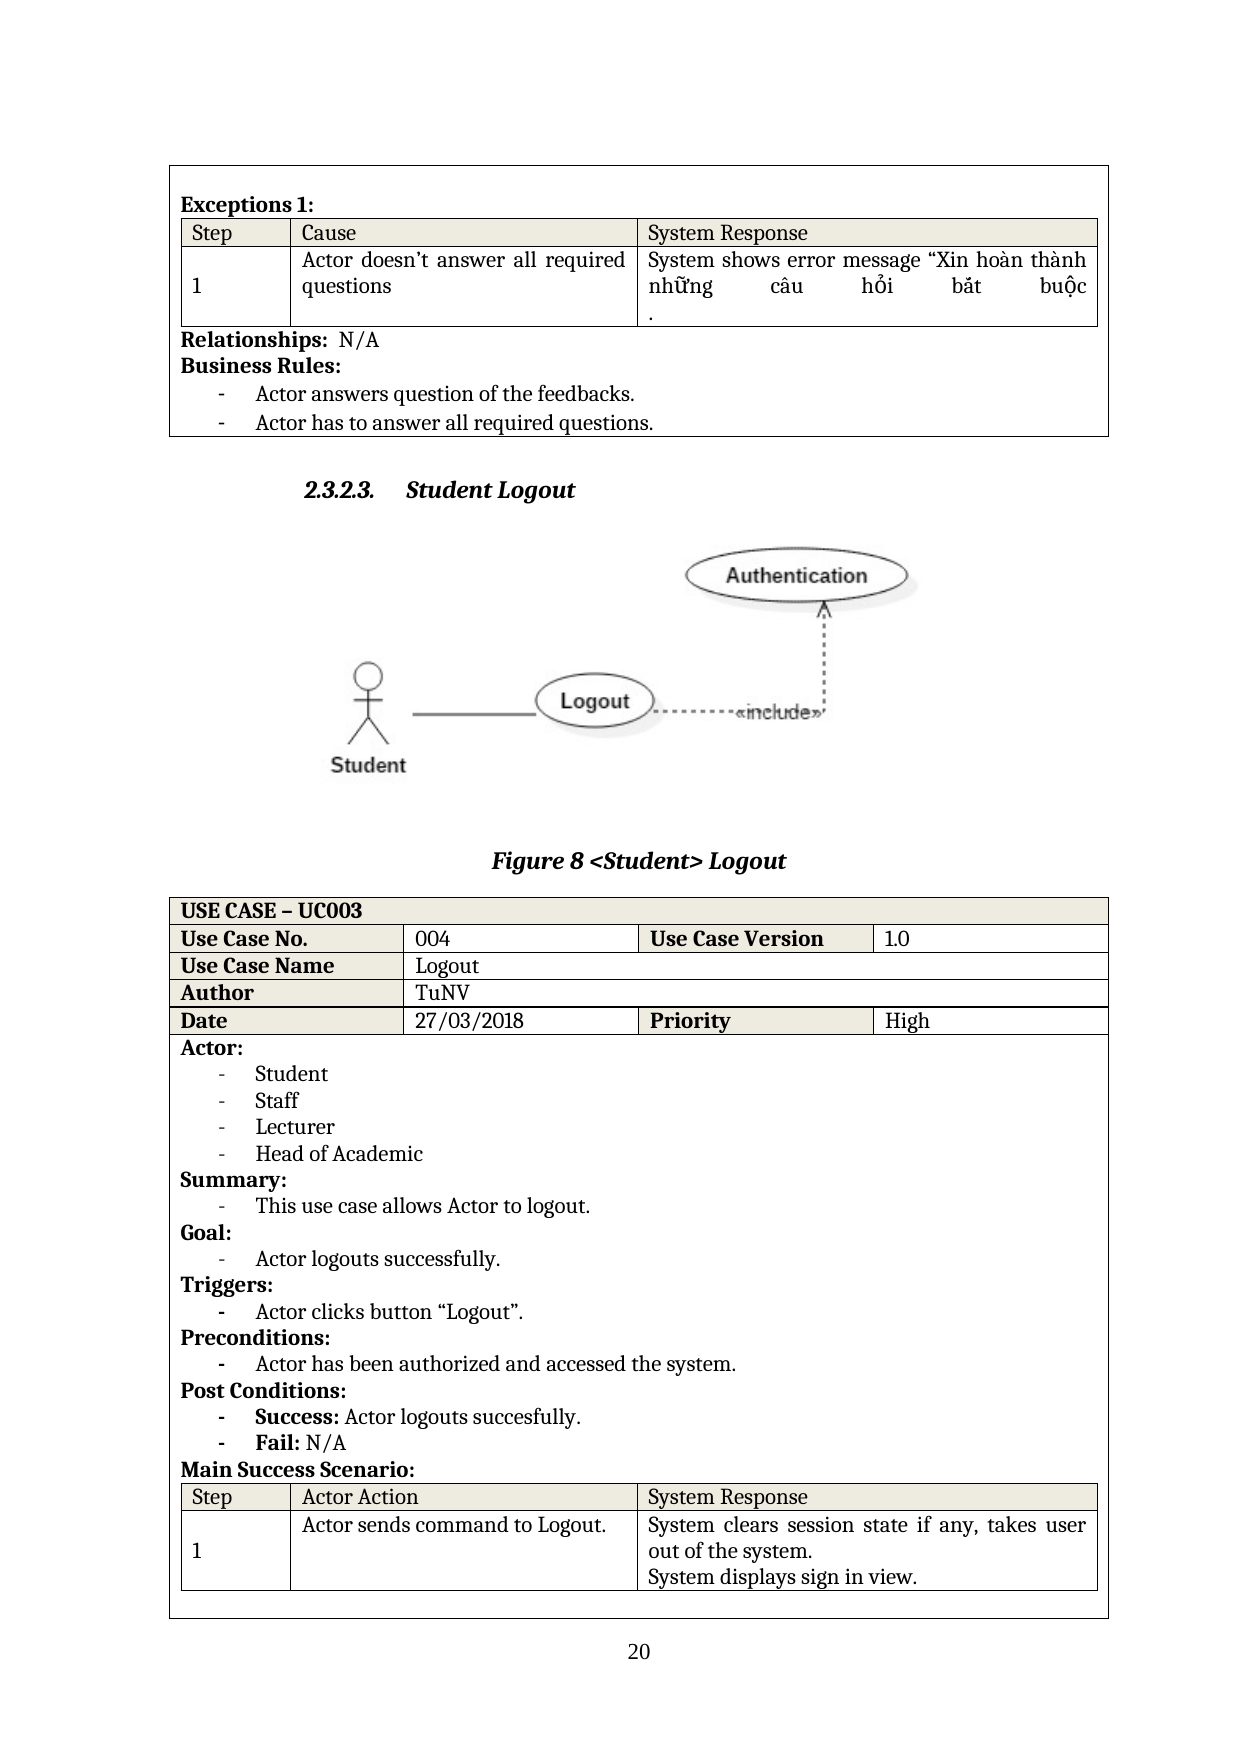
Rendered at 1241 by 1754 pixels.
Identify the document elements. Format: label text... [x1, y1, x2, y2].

table_header USE CASE – UC003 [170, 898, 1108, 924]
table_cell Use Case Name [170, 953, 403, 979]
subtitle Student Logout [304, 476, 1171, 504]
table_cell Use Case No. [170, 925, 403, 952]
table_cell Date [170, 1008, 403, 1034]
picture [308, 533, 970, 848]
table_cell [170, 166, 1108, 436]
table_cell Priority [639, 1008, 873, 1034]
text Figure 8 <Student> Logout [106, 847, 1171, 876]
table_cell Use Case Version [639, 925, 873, 952]
table_cell Author [170, 980, 403, 1006]
table_cell 1.0 [874, 925, 1108, 952]
table_cell Logout [404, 953, 1108, 979]
table_cell TuNV [404, 980, 1108, 1006]
table_cell 27/03/2018 [404, 1008, 638, 1034]
table_cell 004 [404, 925, 638, 952]
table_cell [170, 1035, 1108, 1618]
table_cell High [874, 1008, 1108, 1034]
